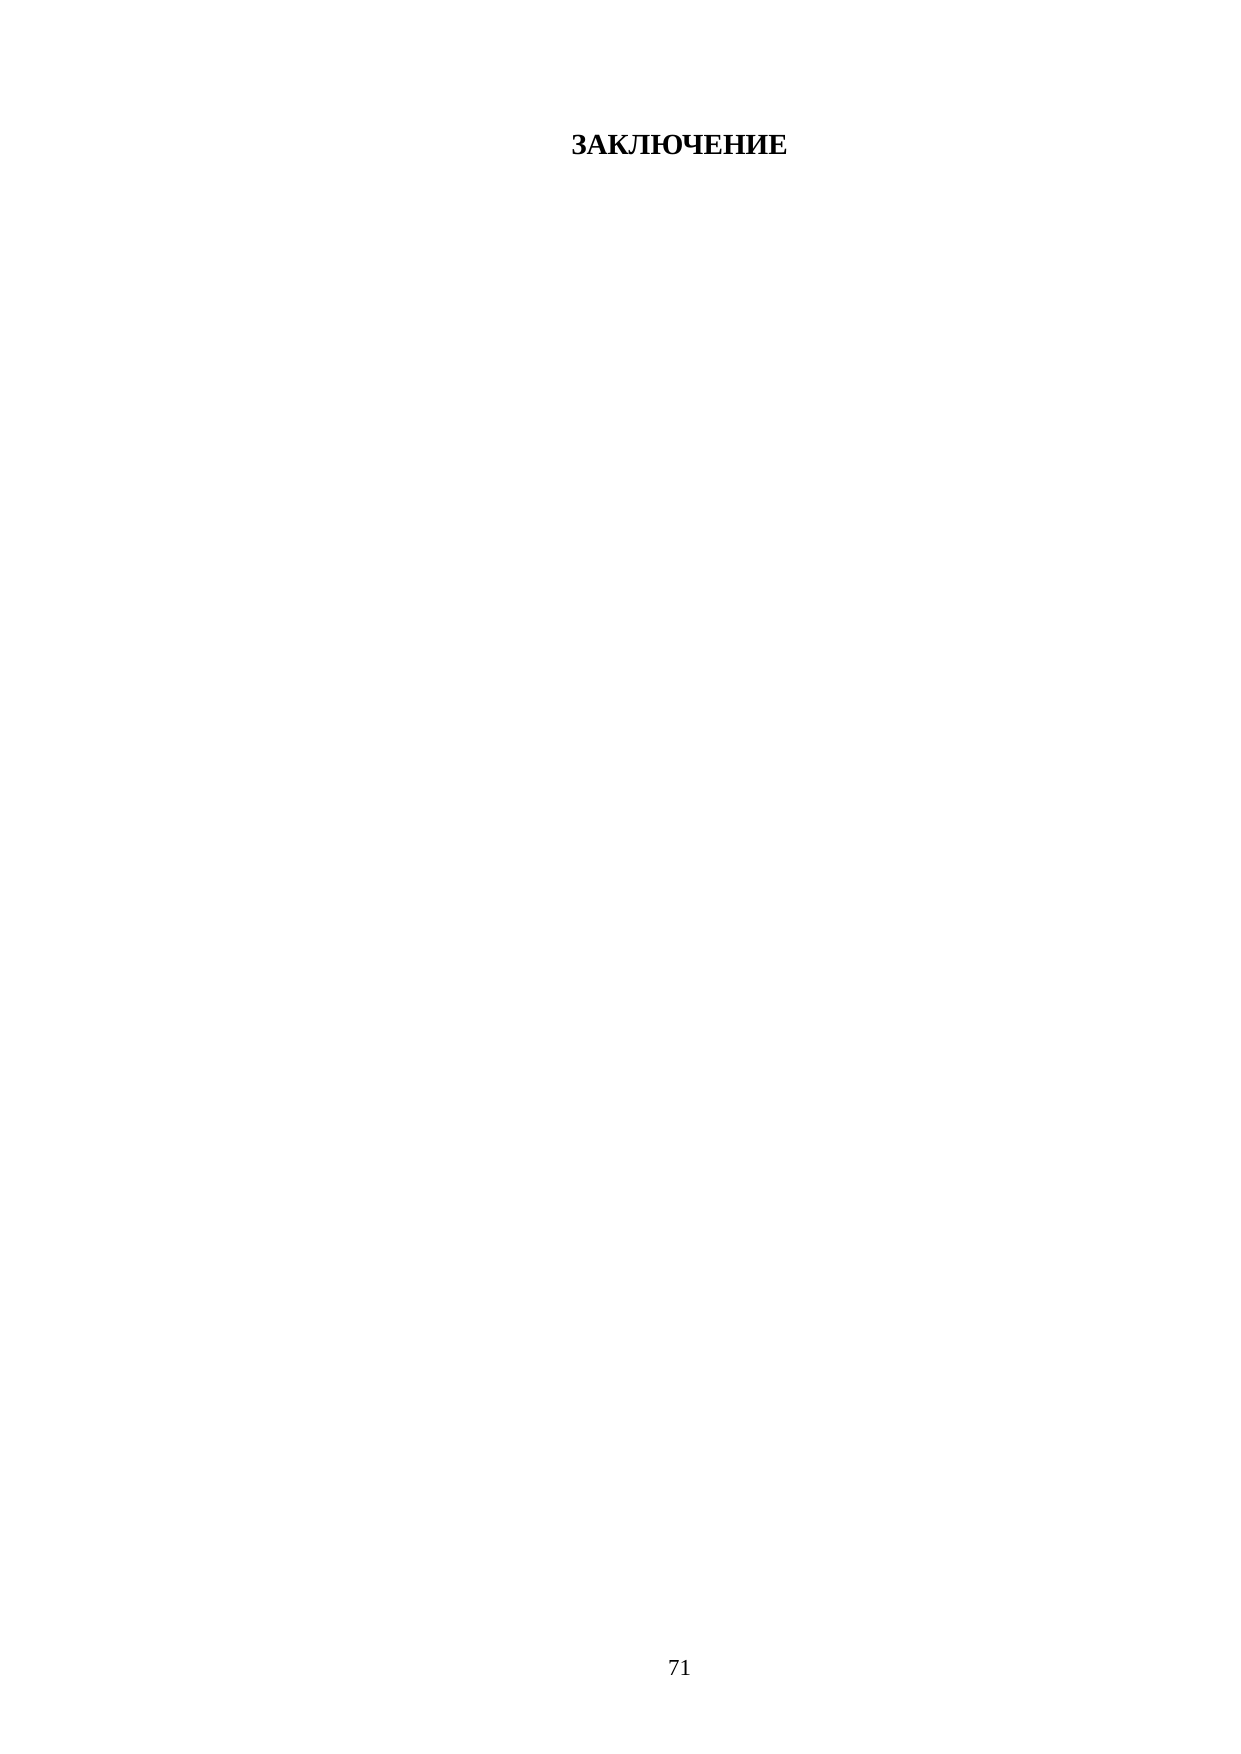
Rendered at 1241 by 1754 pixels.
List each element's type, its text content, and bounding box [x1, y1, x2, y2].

subtitle ЗАКЛЮЧЕНИЕ [177, 127, 1182, 161]
